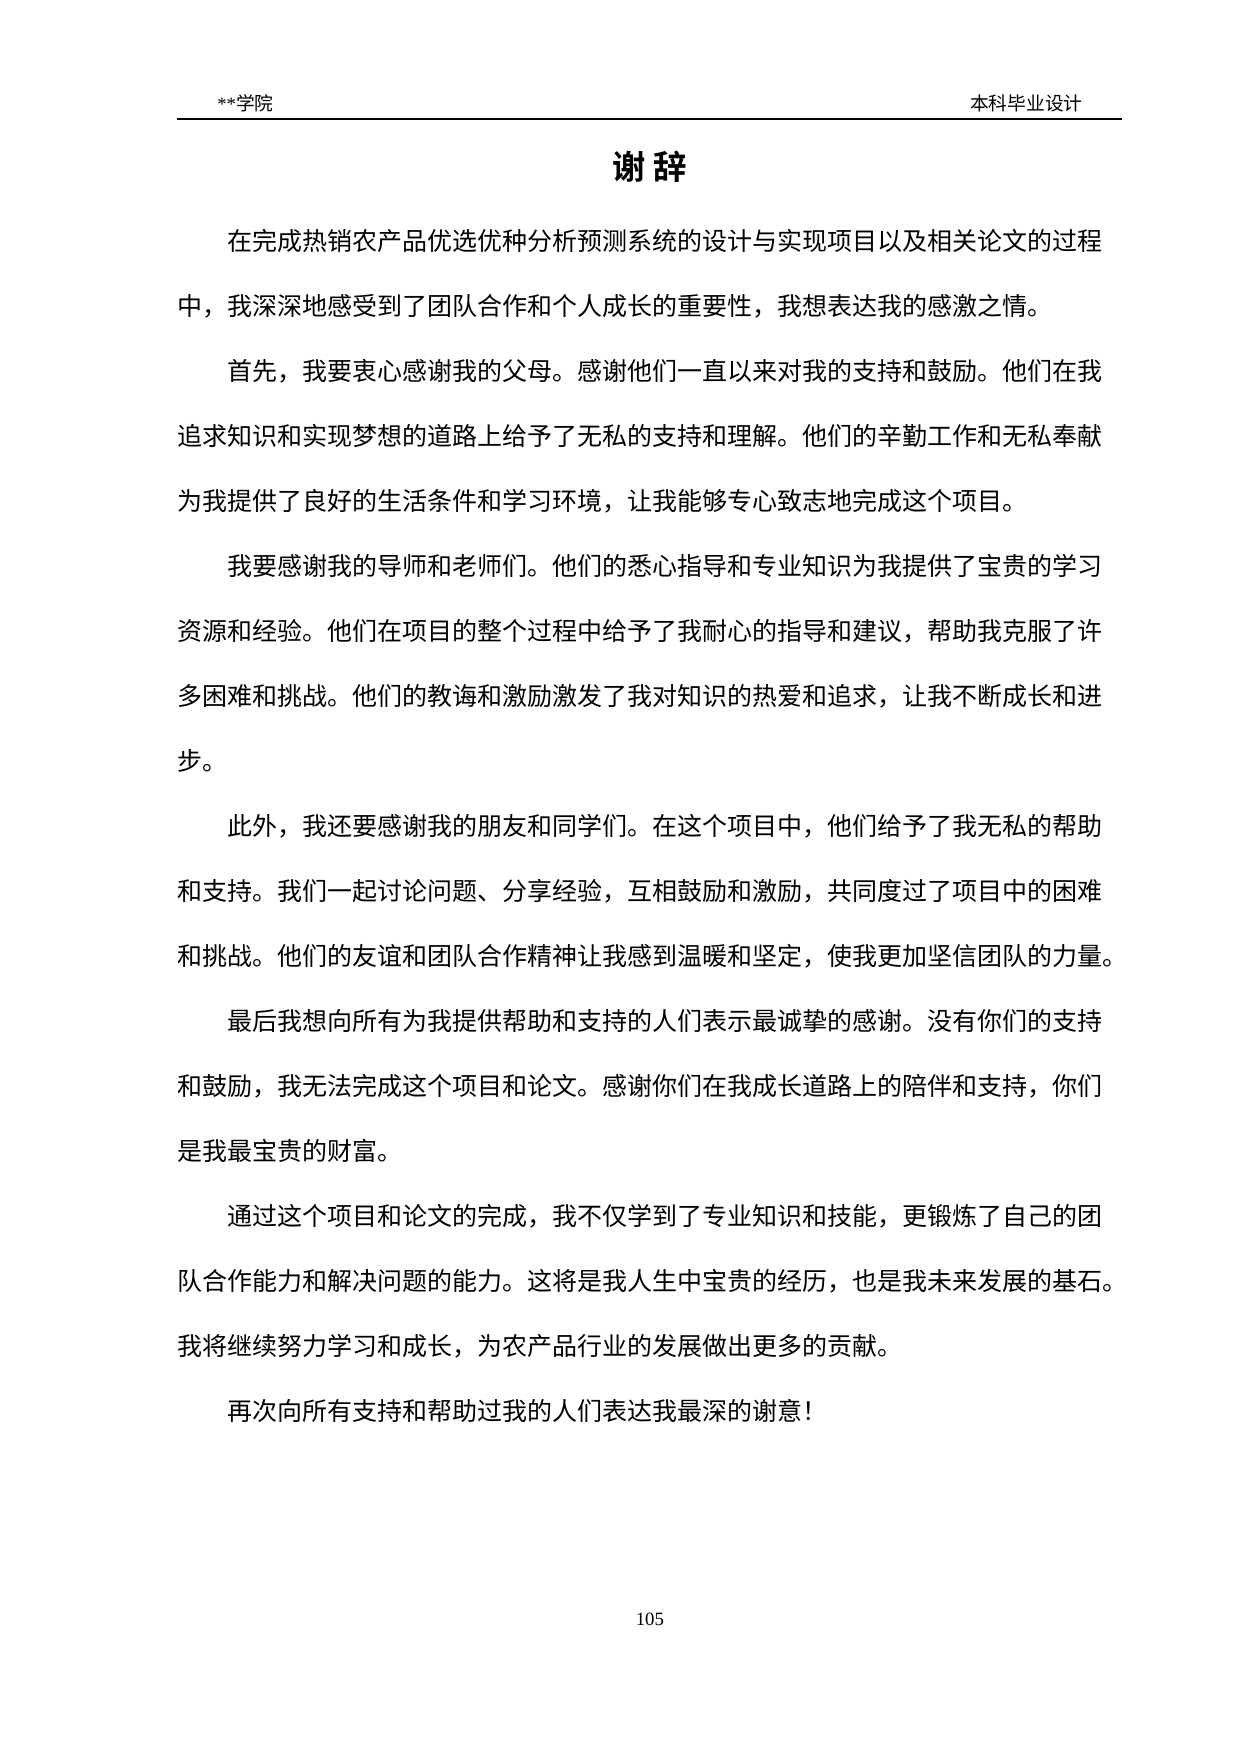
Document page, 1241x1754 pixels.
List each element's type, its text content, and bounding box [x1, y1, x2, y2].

text 通过这个项目和论文的完成，我不仅学到了专业知识和技能，更锻炼了自己的团队合作能力和解决问题的能力。这将是我人生中宝贵的经历，也是我未来发展的基石。我将继续努力学习和成长，为农产品行业的发展做出更多的贡献。 [177, 1182, 1122, 1377]
text 在完成热销农产品优选优种分析预测系统的设计与实现项目以及相关论文的过程中，我深深地感受到了团队合作和个人成长的重要性，我想表达我的感激之情。 [177, 207, 1122, 337]
text 我要感谢我的导师和老师们。他们的悉心指导和专业知识为我提供了宝贵的学习资源和经验。他们在项目的整个过程中给予了我耐心的指导和建议，帮助我克服了许多困难和挑战。他们的教诲和激励激发了我对知识的热爱和追求，让我不断成长和进步。 [177, 532, 1122, 792]
text 此外，我还要感谢我的朋友和同学们。在这个项目中，他们给予了我无私的帮助和支持。我们一起讨论问题、分享经验，互相鼓励和激励，共同度过了项目中的困难和挑战。他们的友谊和团队合作精神让我感到温暖和坚定，使我更加坚信团队的力量。 [177, 792, 1122, 987]
text 再次向所有支持和帮助过我的人们表达我最深的谢意！ [177, 1377, 1122, 1442]
text 最后我想向所有为我提供帮助和支持的人们表示最诚挚的感谢。没有你们的支持和鼓励，我无法完成这个项目和论文。感谢你们在我成长道路上的陪伴和支持，你们是我最宝贵的财富。 [177, 987, 1122, 1182]
text 首先，我要衷心感谢我的父母。感谢他们一直以来对我的支持和鼓励。他们在我追求知识和实现梦想的道路上给予了无私的支持和理解。他们的辛勤工作和无私奉献为我提供了良好的生活条件和学习环境，让我能够专心致志地完成这个项目。 [177, 337, 1122, 532]
text 谢 辞 [177, 132, 1122, 197]
